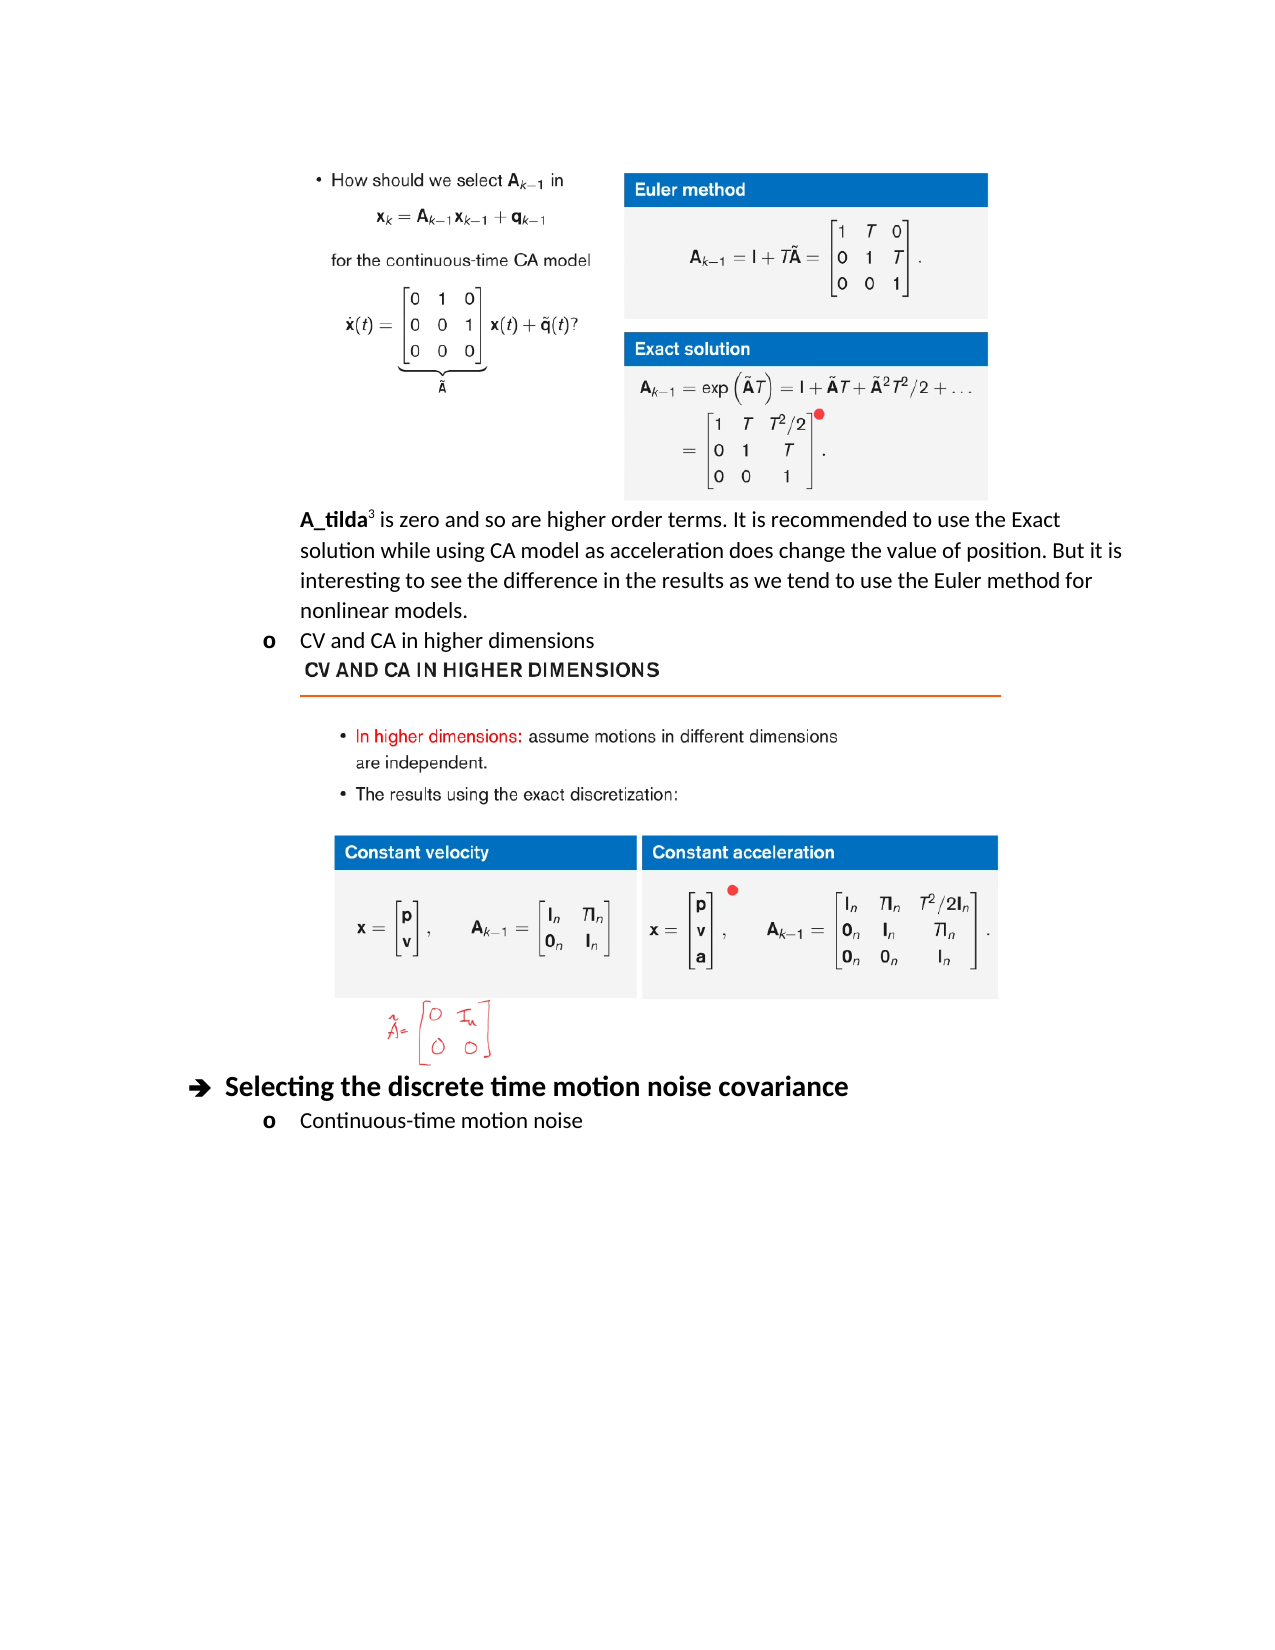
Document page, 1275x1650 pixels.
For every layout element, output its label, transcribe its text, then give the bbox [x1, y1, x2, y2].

list Continuous-time motion noise [262, 1106, 1125, 1136]
picture [300, 150, 998, 504]
list CV and CA in higher dimensions [262, 626, 1125, 656]
list Selecting the discrete time motion noise covariance [187, 1068, 1125, 1103]
list A_tilda3 is zero and so are higher order terms. It is recommended to use the Exact solution while using CA model as acceleration does change the value of position. But it is interesting to see the difference in the results as we tend to use the Euler method for nonlinear models. [300, 506, 1125, 624]
picture [300, 657, 1002, 1066]
